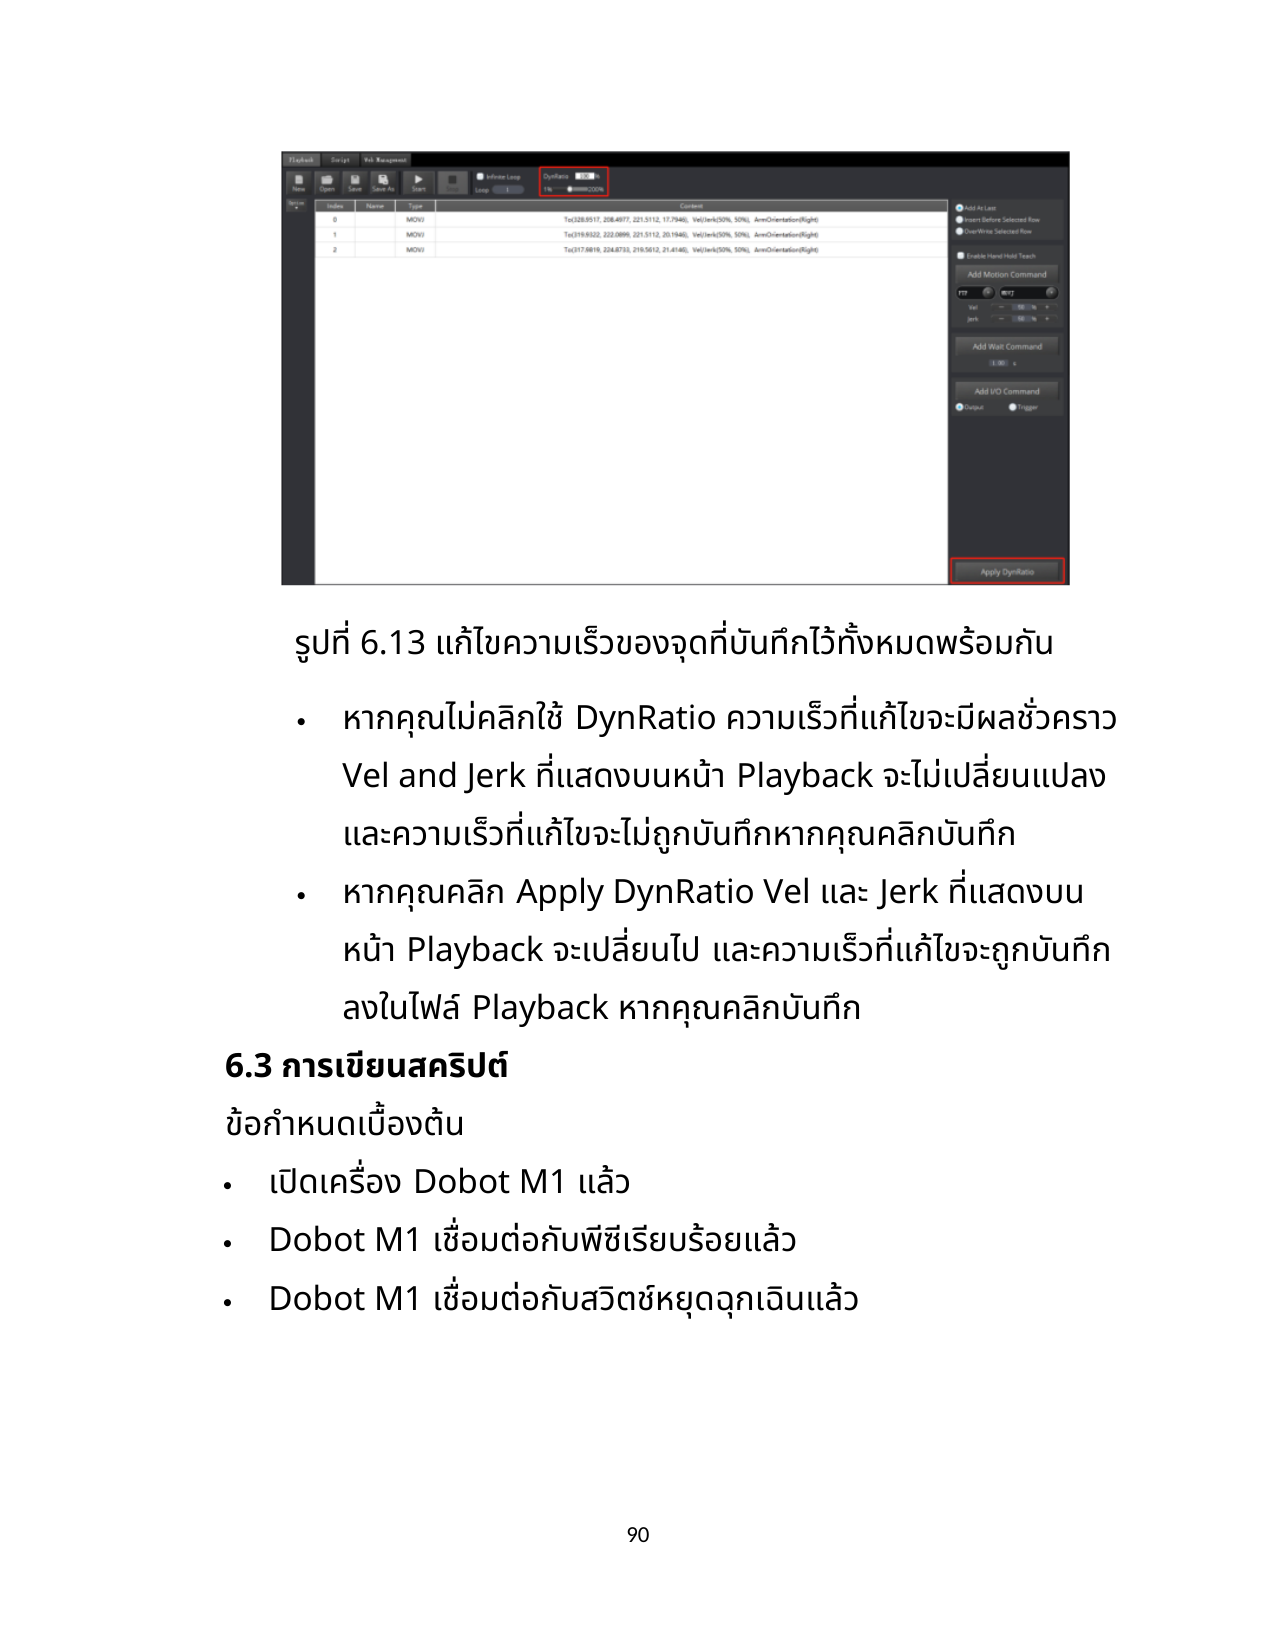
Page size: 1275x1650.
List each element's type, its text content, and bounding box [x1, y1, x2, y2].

list Dobot M1 เชื่อมต่อกับสวิตช์หยุดฉุกเฉินแล้ว [224, 1274, 1125, 1325]
list หากคุณคลิก Apply DynRatio Vel และ Jerk ที่แสดงบนหน้า Playback จะเปลี่ยนไป และความเร็วที่แก้ไขจะถูกบันทึกลงในไฟล์ Playback หากคุณคลิกบันทึก [298, 868, 1125, 1034]
text รูปที่ 6.13 แก้ไขความเร็วของจุดที่บันทึกไว้ทั้งหมดพร้อมกัน [224, 619, 1125, 669]
text ข้อกำหนดเบื้องต้น [150, 1100, 1125, 1151]
list หากคุณไม่คลิกใช้ DynRatio ความเร็วที่แก้ไขจะมีผลชั่วคราว Vel and Jerk ที่แสดงบนหน้า Playback จะไม่เปลี่ยนแปลง และความเร็วที่แก้ไขจะไม่ถูกบันทึกหากคุณคลิกบันทึก [298, 693, 1125, 860]
list เปิดเครื่อง Dobot M1 แล้ว [224, 1158, 1125, 1209]
list Dobot M1 เชื่อมต่อกับพีซีเรียบร้อยแล้ว [224, 1216, 1125, 1267]
text 6.3 การเขียนสคริปต์ [150, 1042, 1125, 1093]
picture [278, 150, 1071, 590]
